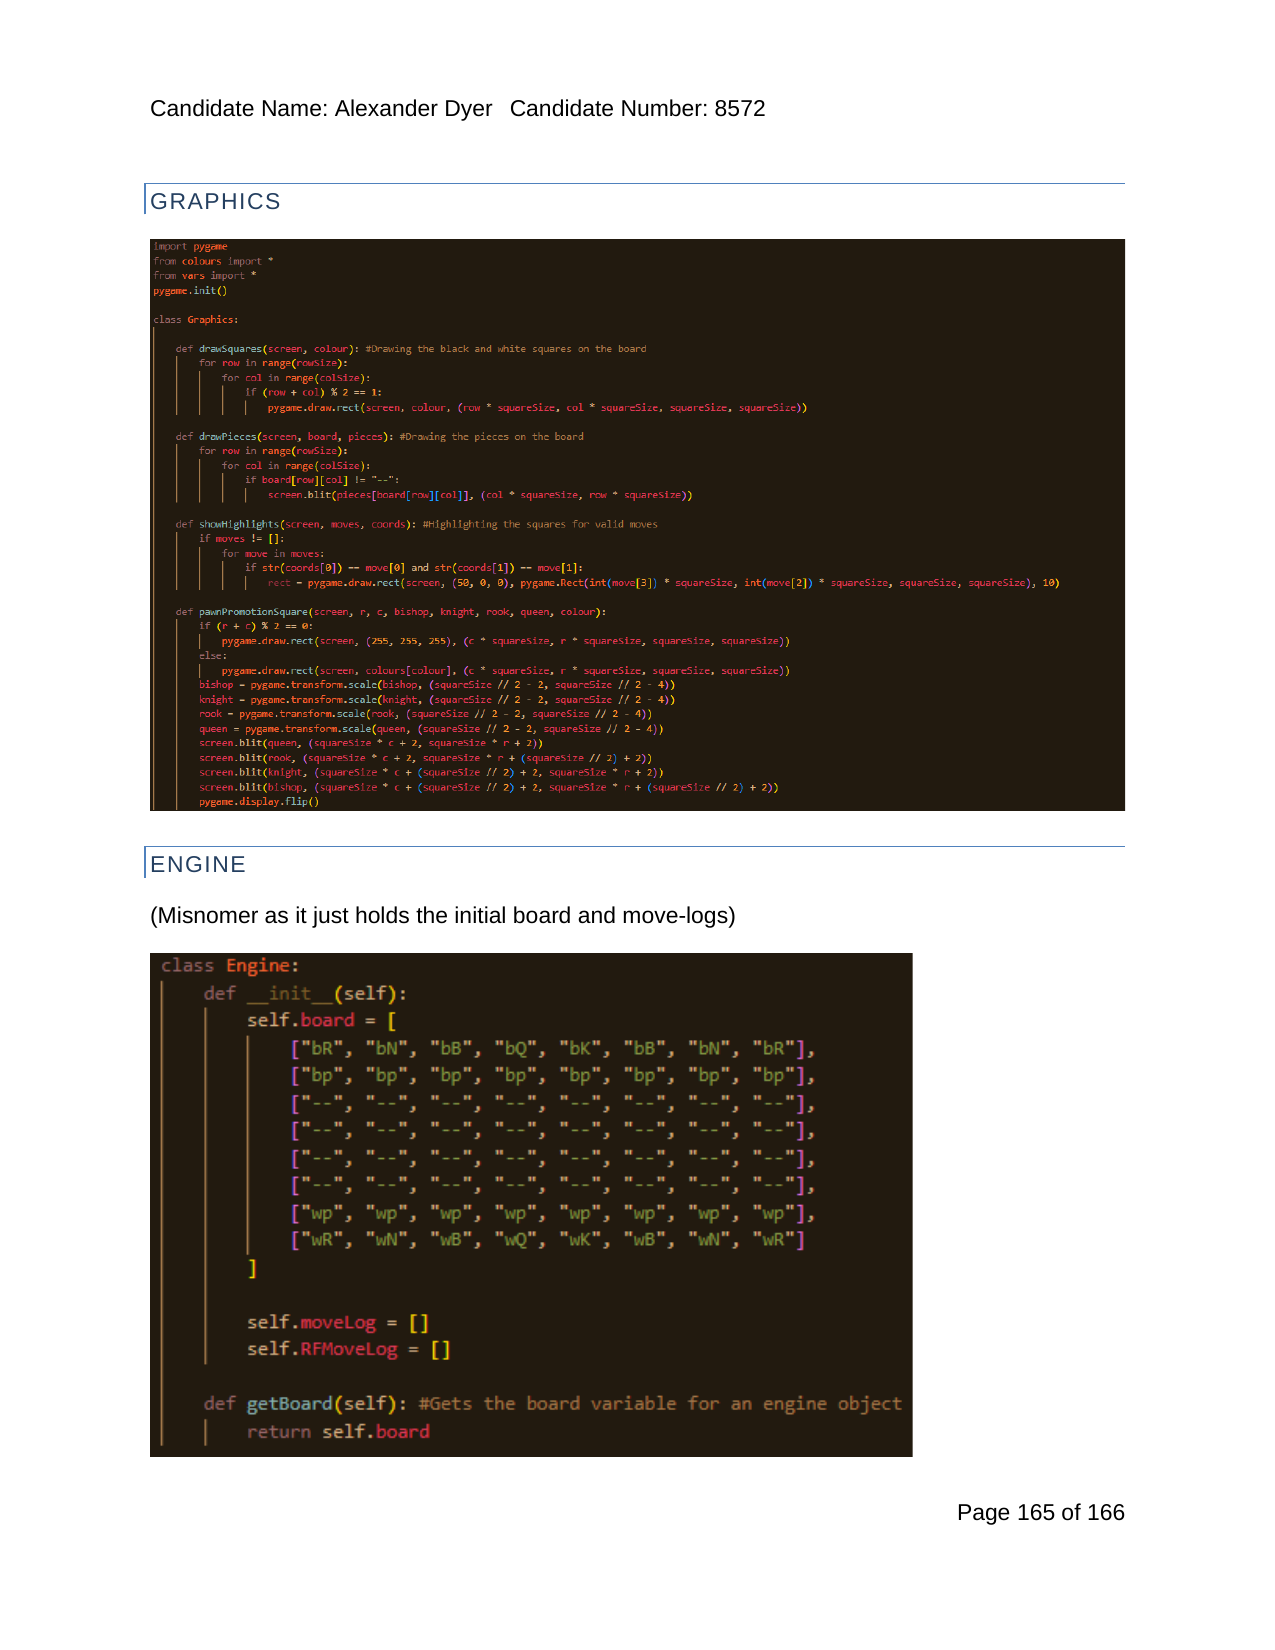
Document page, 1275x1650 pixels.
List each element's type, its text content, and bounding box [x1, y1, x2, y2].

picture [150, 239, 1125, 811]
subtitle Engine [146, 847, 1125, 878]
text (Misnomer as it just holds the initial board and move-logs) [150, 902, 1125, 929]
subtitle Graphics [146, 184, 1125, 214]
picture [150, 953, 913, 1457]
